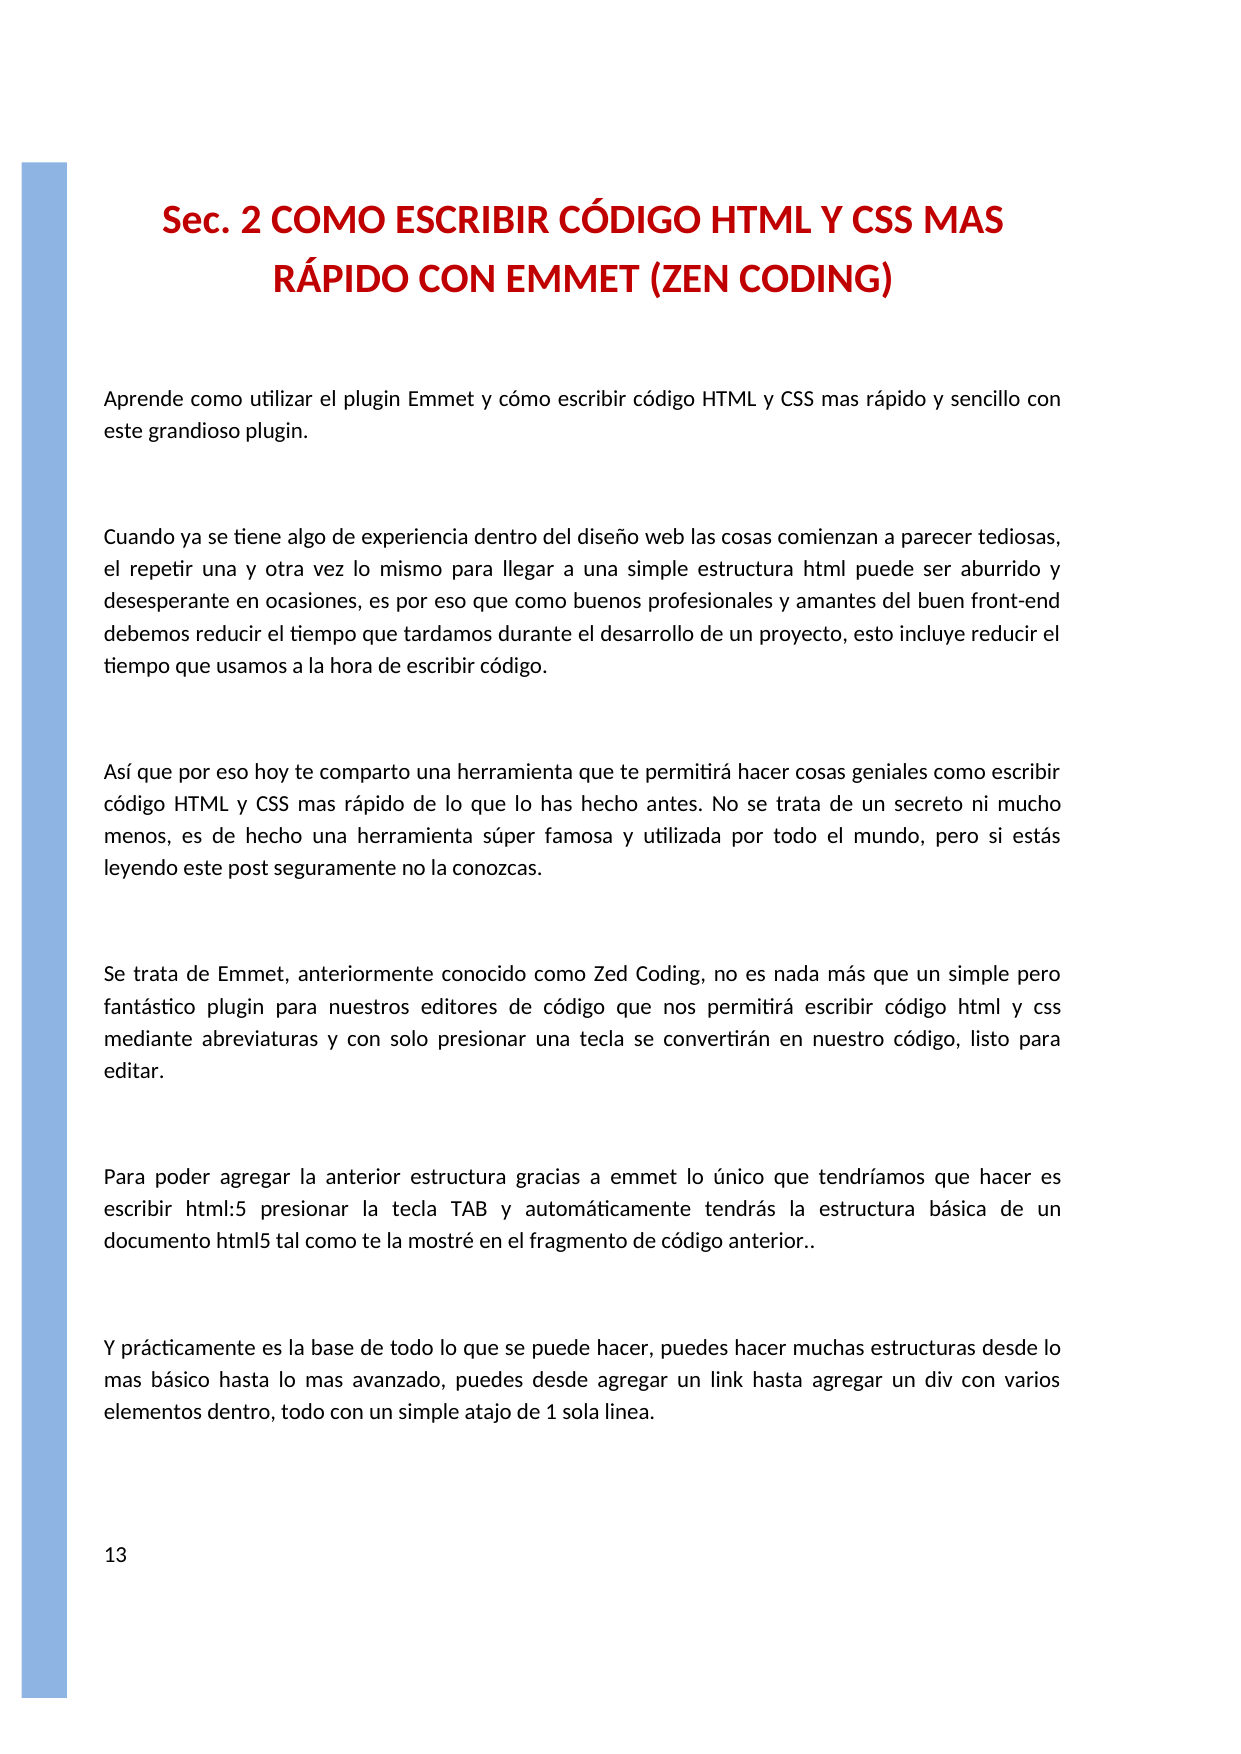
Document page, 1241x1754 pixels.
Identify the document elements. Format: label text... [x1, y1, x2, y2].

text Y prácticamente es la base de todo lo que se puede hacer, puedes hacer muchas estructuras desde lo mas básico hasta lo mas avanzado, puedes desde agregar un link hasta agregar un div con varios elementos dentro, todo con un simple atajo de 1 sola linea. [103, 1333, 1063, 1425]
text Así que por eso hoy te comparto una herramienta que te permitirá hacer cosas geniales como escribir código HTML y CSS mas rápido de lo que lo has hecho antes. No se trata de un secreto ni mucho menos, es de hecho una herramienta súper famosa y utilizada por todo el mundo, pero si estás leyendo este post seguramente no la conozcas. [103, 757, 1063, 882]
text Aprende como utilizar el plugin Emmet y cómo escribir código HTML y CSS mas rápido y sencillo con este grandioso plugin. [103, 384, 1063, 444]
text Para poder agregar la anterior estructura gracias a emmet lo único que tendríamos que hacer es escribir html:5 presionar la tecla TAB y automáticamente tendrás la estructura básica de un documento html5 tal como te la mostré en el fragmento de código anterior.. [103, 1162, 1063, 1254]
text Sec. 2 COMO ESCRIBIR CÓDIGO HTML Y CSS MAS RÁPIDO CON EMMET (ZEN CODING) [103, 193, 1063, 302]
text Se trata de Emmet, anteriormente conocido como Zed Coding, no es nada más que un simple pero fantástico plugin para nuestros editores de código que nos permitirá escribir código html y css mediante abreviaturas y con solo presionar una tecla se convertirán en nuestro código, listo para editar. [103, 959, 1063, 1084]
text Cuando ya se tiene algo de experiencia dentro del diseño web las cosas comienzan a parecer tediosas, el repetir una y otra vez lo mismo para llegar a una simple estructura html puede ser aburrido y desesperante en ocasiones, es por eso que como buenos profesionales y amantes del buen front-end debemos reducir el tiempo que tardamos durante el desarrollo de un proyecto, esto incluye reducir el tiempo que usamos a la hora de escribir código. [103, 522, 1063, 679]
